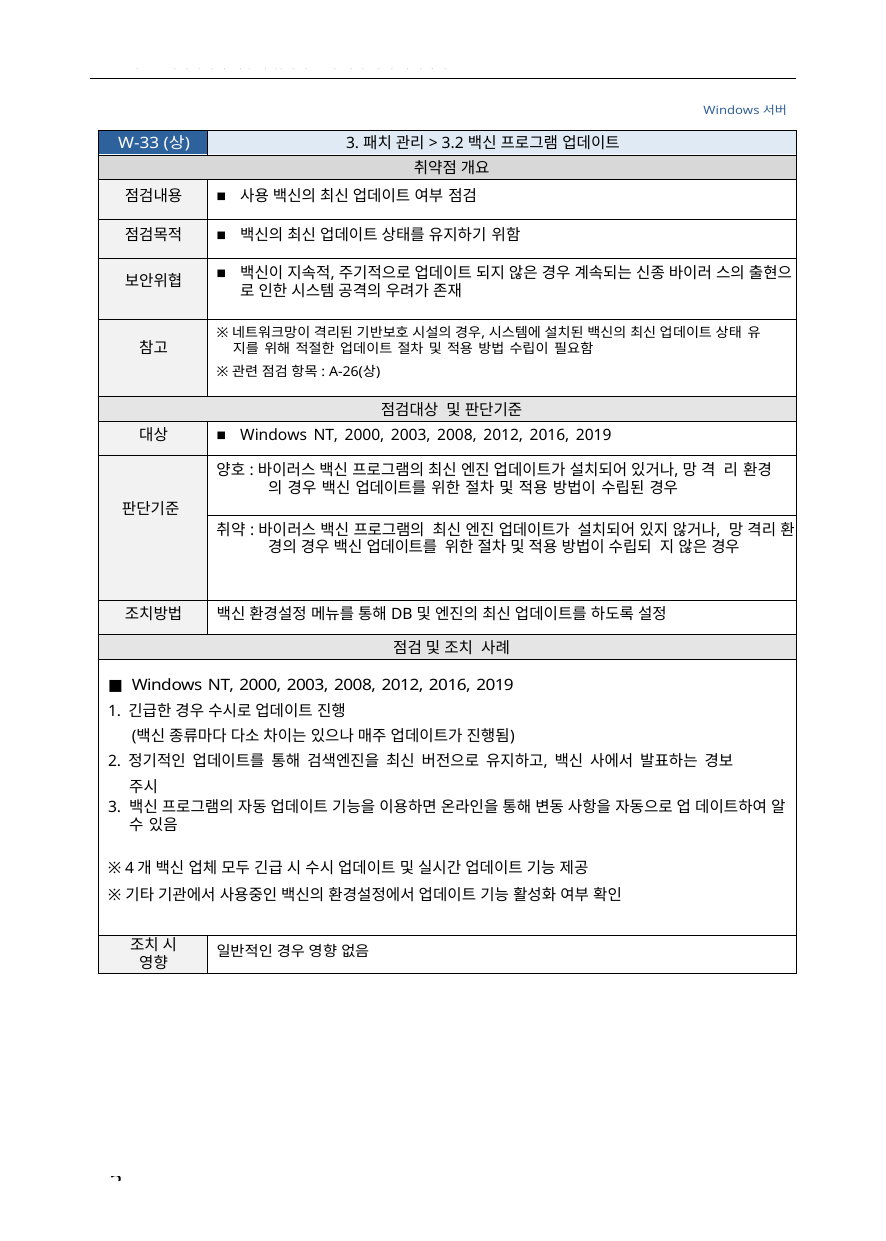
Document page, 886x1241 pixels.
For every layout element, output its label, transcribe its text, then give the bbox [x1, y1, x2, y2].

list Windows 서버 [649, 102, 787, 118]
